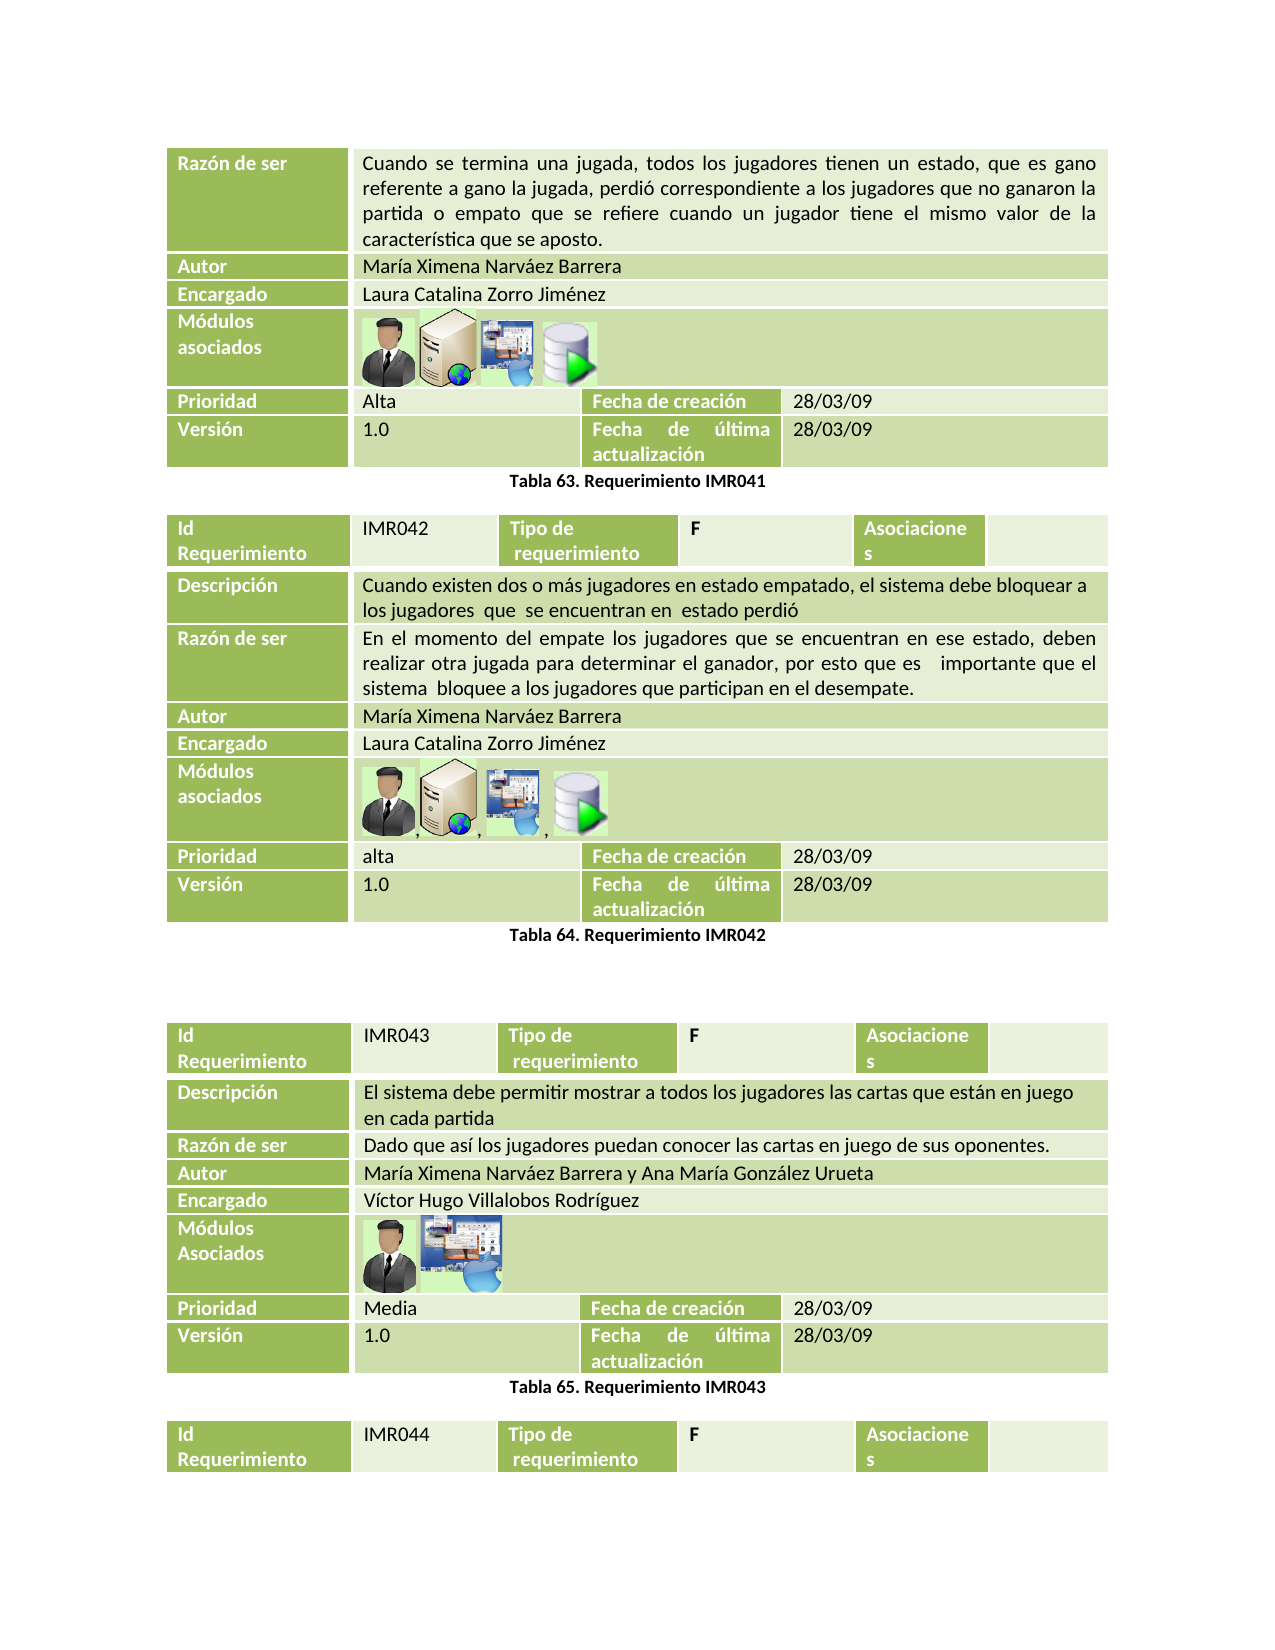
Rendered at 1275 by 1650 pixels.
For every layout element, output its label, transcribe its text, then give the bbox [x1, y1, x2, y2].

table_header [988, 515, 1108, 566]
table_cell Cuando se termina una jugada, todos los jugadores tienen un estado, que es gano referente a gano la jugada, perdió correspondiente a los jugadores que no ganaron la partida o empato que se refiere cuando un jugador tiene el mismo valor de la característica que se aposto. [354, 149, 1108, 251]
table_cell Versión [167, 416, 348, 467]
table_cell 28/03/09 [783, 871, 1108, 922]
picture [362, 767, 415, 836]
table_cell 1.0 [354, 871, 580, 922]
table_header F [679, 1421, 854, 1472]
table_header [990, 1023, 1108, 1073]
table_header Id Requerimiento [167, 1023, 351, 1073]
table_cell 1.0 [355, 1323, 579, 1373]
picture [486, 769, 540, 836]
picture [542, 322, 598, 387]
table_cell Media [355, 1295, 579, 1320]
table_cell Fecha de creación [582, 843, 781, 869]
table_cell Autor [167, 1160, 349, 1185]
table_cell Versión [167, 1323, 349, 1373]
table_cell Cuando existen dos o más jugadores en estado empatado, el sistema debe bloquear a los jugadores que se encuentran en estado perdió [354, 572, 1108, 623]
table_cell Módulos asociados [167, 758, 348, 841]
table_header IMR044 [353, 1421, 496, 1472]
table_header [990, 1421, 1108, 1472]
table_cell María Ximena Narváez Barrera [354, 703, 1108, 728]
picture [480, 320, 534, 387]
table_cell Descripción [167, 1080, 349, 1130]
table_header Id Requerimiento [167, 515, 350, 566]
table_cell Dado que así los jugadores puedan conocer las cartas en juego de sus oponentes. [355, 1133, 1108, 1158]
table_header Id Requerimiento [167, 1421, 351, 1472]
table_cell [355, 1215, 420, 1293]
table_cell Razón de ser [167, 148, 348, 251]
table_header Asociaciones [854, 515, 985, 566]
table_header Tipo de requerimiento [499, 515, 678, 566]
table_header Tipo de requerimiento [498, 1023, 677, 1073]
table_cell Fecha de creación [580, 1295, 781, 1320]
table_header IMR043 [353, 1023, 496, 1073]
table_cell María Ximena Narváez Barrera y Ana María González Urueta [355, 1160, 1108, 1185]
text Tabla 64. Requerimiento IMR042 [177, 924, 1098, 947]
table_cell Autor [167, 703, 348, 728]
table_cell Descripción [167, 572, 348, 623]
table_cell Fecha de creación [582, 389, 781, 414]
table_cell María Ximena Narváez Barrera [354, 254, 1108, 279]
table_cell Razón de ser [167, 1133, 349, 1158]
table_cell [503, 1215, 1108, 1293]
table_cell 28/03/09 [783, 1295, 1108, 1320]
picture [420, 758, 477, 836]
table_cell Módulos asociados [167, 309, 348, 386]
text Tabla 65. Requerimiento IMR043 [177, 1375, 1098, 1398]
table_header F [679, 1023, 854, 1073]
picture [419, 308, 477, 387]
table_cell Laura Catalina Zorro Jiménez [354, 731, 1108, 756]
table_cell Encargado [167, 1188, 349, 1213]
table_cell Prioridad [167, 389, 348, 414]
table_cell Encargado [167, 731, 348, 756]
table_cell En el momento del empate los jugadores que se encuentran en ese estado, deben realizar otra jugada para determinar el ganador, por esto que es importante que el sistema bloquee a los jugadores que participan en el desempate. [354, 625, 1108, 701]
table_cell Fecha de última actualización [582, 871, 781, 922]
table_cell Fecha de última actualización [582, 416, 781, 467]
table_header Asociaciones [856, 1023, 988, 1073]
picture [362, 318, 415, 387]
table_cell 28/03/09 [783, 1323, 1108, 1373]
table_cell Versión [167, 871, 348, 922]
picture [420, 1215, 503, 1293]
table_cell 28/03/09 [782, 843, 1108, 869]
table_cell Fecha de última actualización [581, 1323, 781, 1373]
table_cell Encargado [167, 281, 348, 306]
table_cell ,, , [354, 758, 1108, 841]
table_cell Prioridad [167, 843, 348, 869]
table_cell Alta [354, 389, 580, 414]
table_cell Víctor Hugo Villalobos Rodríguez [355, 1188, 1108, 1213]
table_header Asociaciones [856, 1421, 988, 1472]
table_header F [680, 515, 852, 566]
table_cell Laura Catalina Zorro Jiménez [354, 281, 1108, 306]
table_cell Autor [167, 254, 348, 279]
table_cell [477, 309, 1108, 386]
table_cell El sistema debe permitir mostrar a todos los jugadores las cartas que están en juego en cada partida [355, 1080, 1108, 1130]
table_cell 28/03/09 [783, 416, 1108, 467]
table_cell [354, 309, 419, 386]
text Tabla 63. Requerimiento IMR041 [177, 469, 1098, 492]
table_cell alta [354, 843, 580, 869]
table_header Tipo de requerimiento [498, 1421, 677, 1472]
table_header IMR042 [352, 515, 497, 566]
picture [553, 771, 609, 836]
picture [363, 1220, 416, 1293]
table_cell Módulos Asociados [167, 1215, 349, 1293]
table_cell 28/03/09 [782, 389, 1108, 414]
table_cell 1.0 [354, 416, 580, 467]
table_cell Razón de ser [167, 625, 348, 701]
table_cell Prioridad [167, 1295, 349, 1320]
